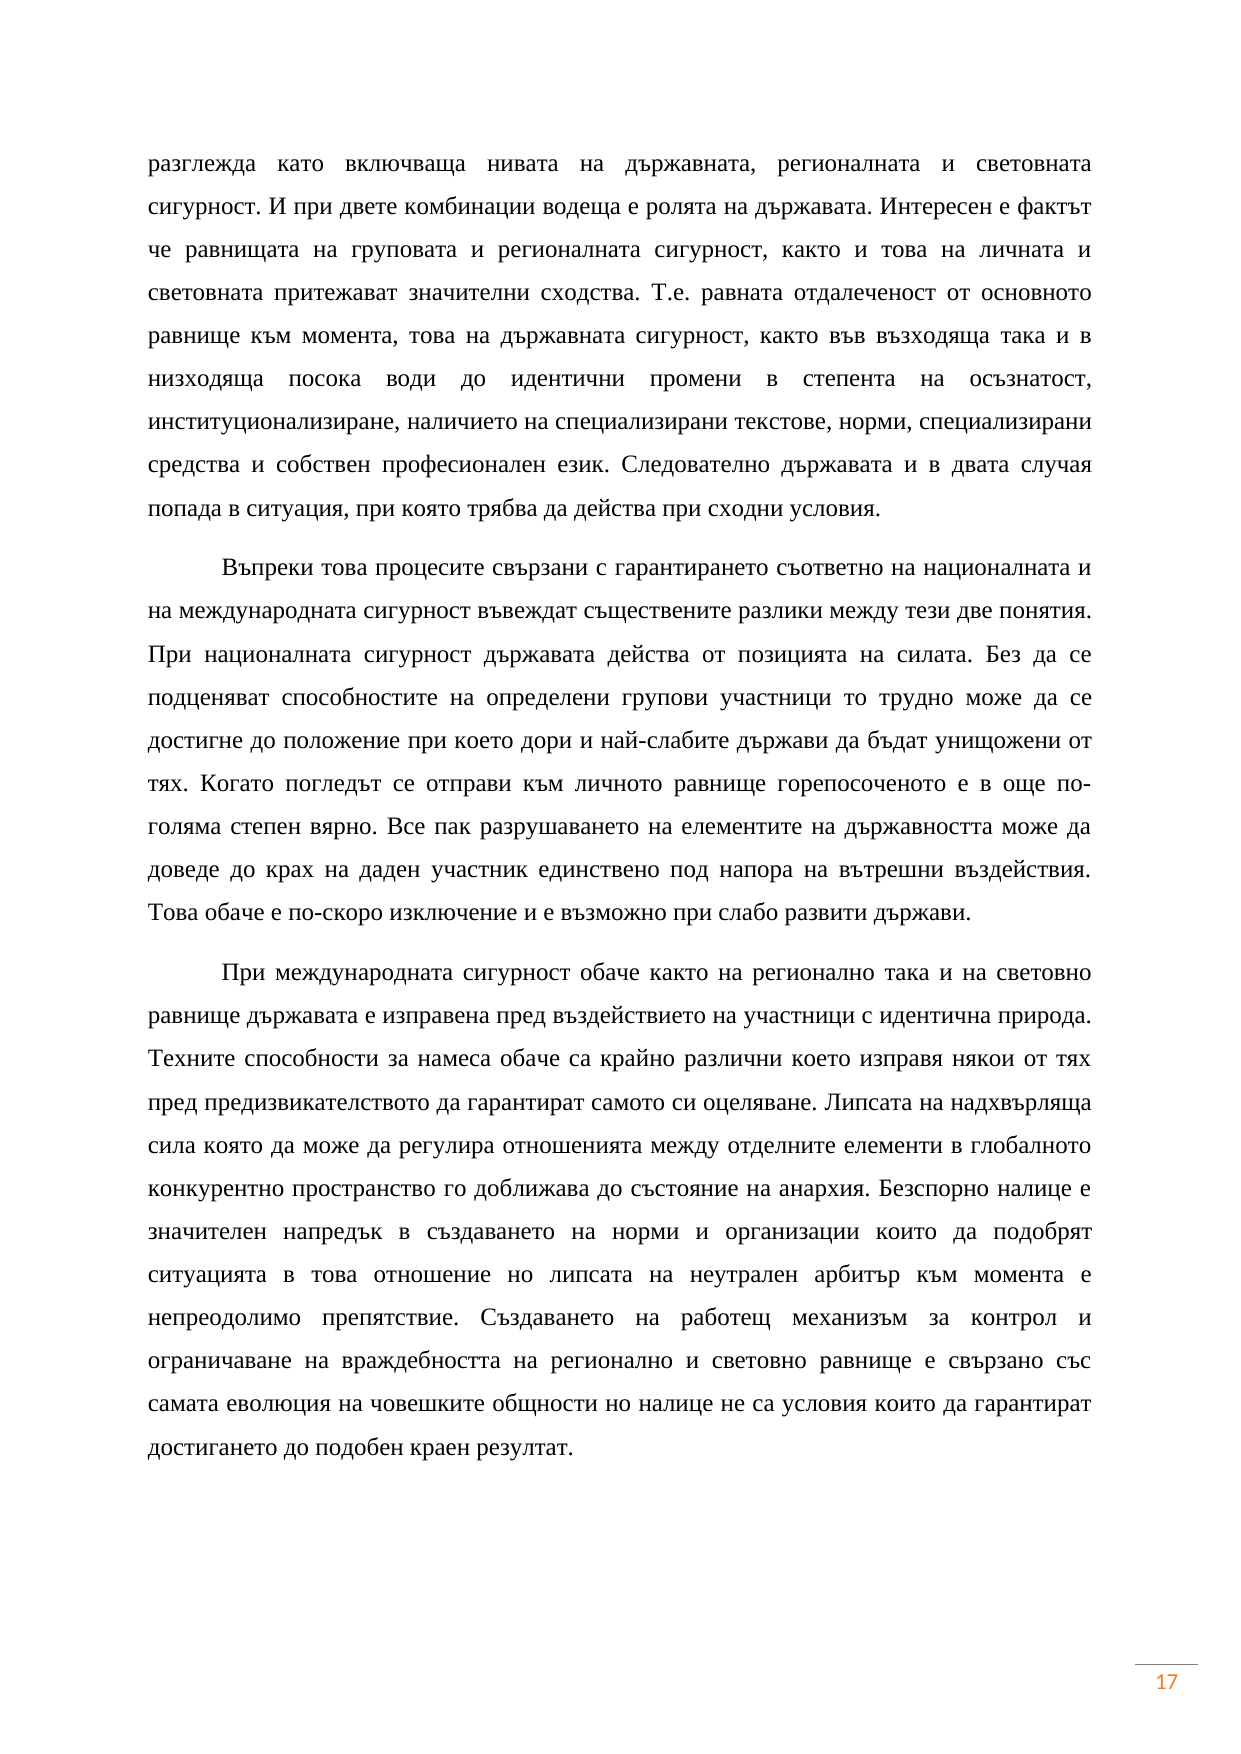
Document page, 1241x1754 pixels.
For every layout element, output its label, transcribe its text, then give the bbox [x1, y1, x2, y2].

text При международната сигурност обаче както на регионално така и на световно равнище държавата е изправена пред въздействието на участници с идентична природа. Техните способности за намеса обаче са крайно различни което изправя някои от тях пред предизвикателството да гарантират самото си оцеляване. Липсата на надхвърляща сила която да може да регулира отношенията между отделните елементи в глобалното конкурентно пространство го доближава до състояние на анархия. Безспорно налице е значителен напредък в създаването на норми и организации които да подобрят ситуацията в това отношение но липсата на неутрален арбитър към момента е непреодолимо препятствие. Създаването на работещ механизъм за контрол и ограничаване на враждебността на регионално и световно равнище е свързано със самата еволюция на човешките общности но налице не са условия които да гарантират достигането до подобен краен резултат. [148, 957, 1093, 1460]
text Въпреки това процесите свързани с гарантирането съответно на националната и на международната сигурност въвеждат съществените разлики между тези две понятия. При националната сигурност държавата действа от позицията на силата. Без да се подценяват способностите на определени групови участници то трудно може да се достигне до положение при което дори и най-слабите държави да бъдат унищожени от тях. Когато погледът се отправи към личното равнище горепосоченото е в още по-голяма степен вярно. Все пак разрушаването на елементите на държавността може да доведе до крах на даден участник единствено под напора на вътрешни въздействия. Това обаче е по-скоро изключение и е възможно при слабо развити държави. [148, 552, 1093, 926]
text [148, 148, 1093, 521]
